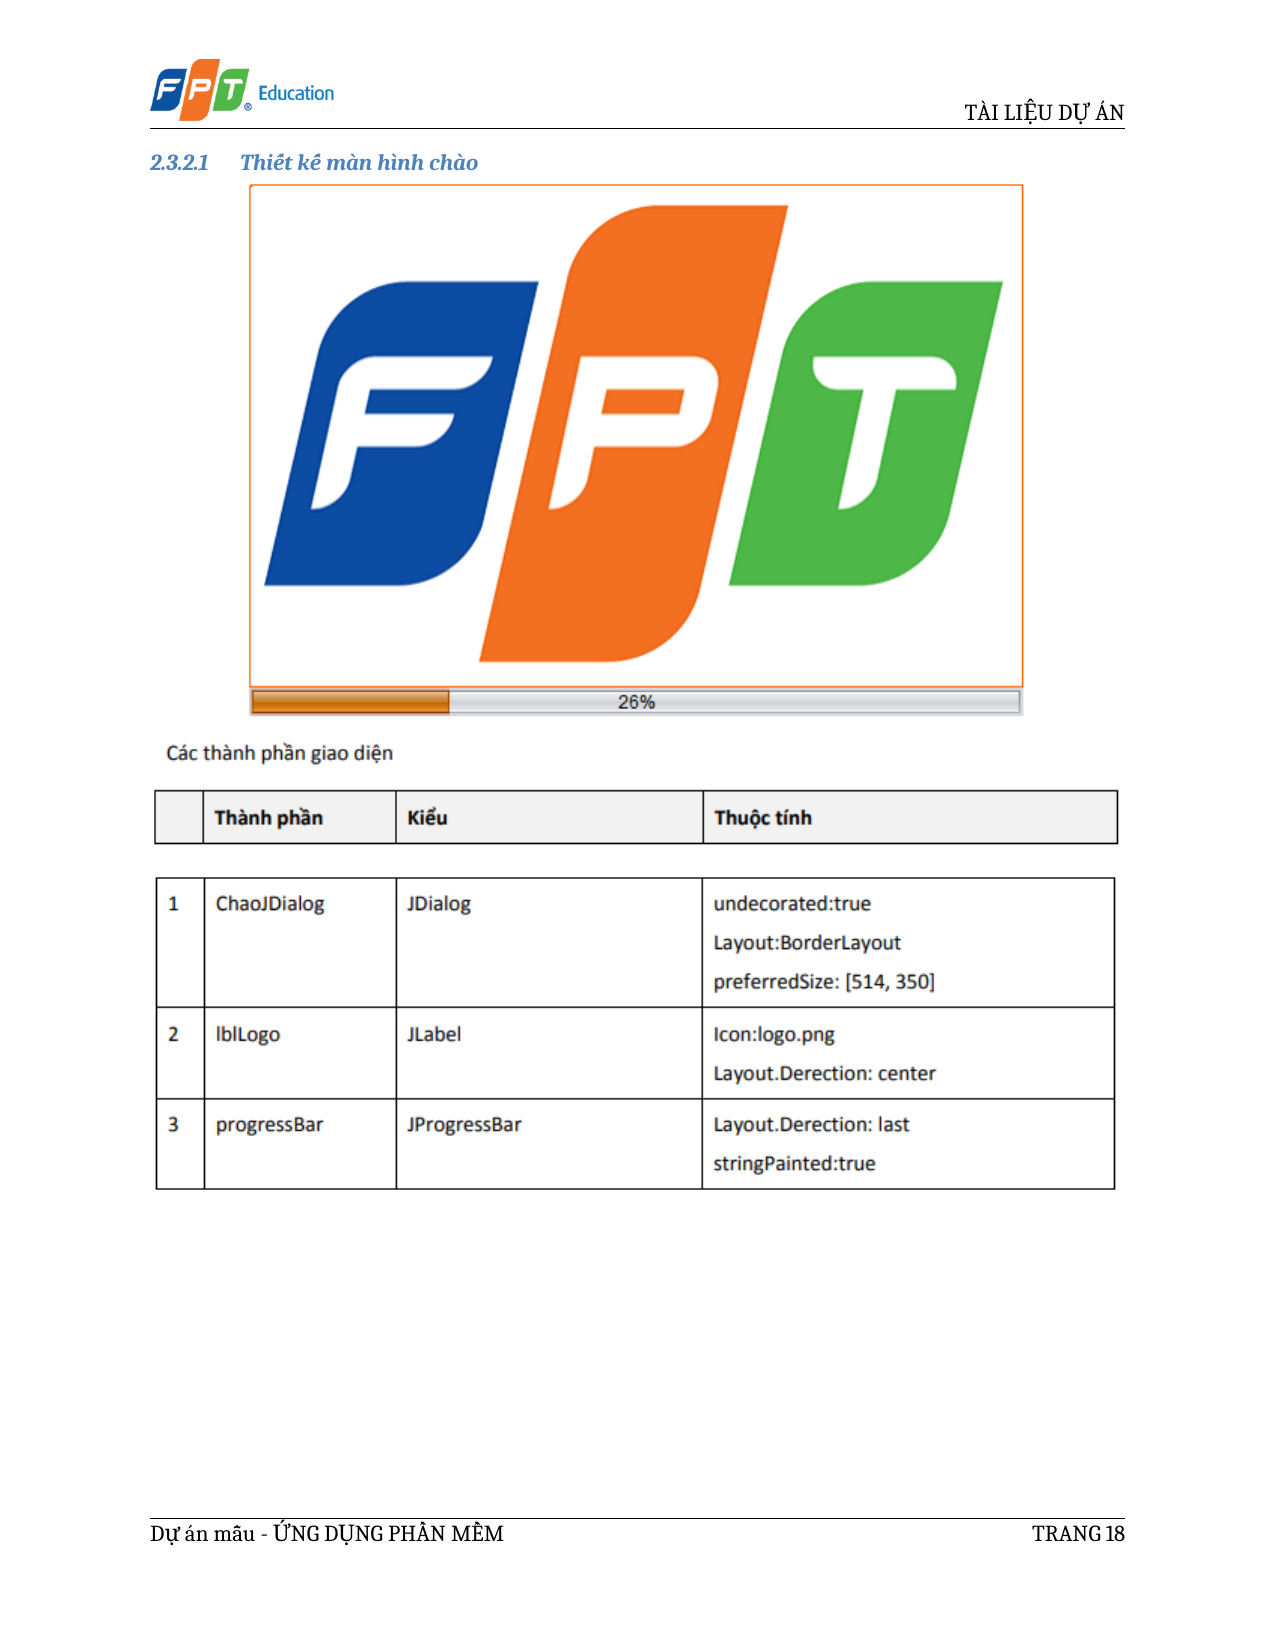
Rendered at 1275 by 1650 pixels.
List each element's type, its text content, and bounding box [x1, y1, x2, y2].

picture [150, 59, 336, 121]
picture [150, 873, 1125, 1196]
picture [150, 180, 1125, 849]
subtitle Thiết kế màn hình chào [150, 150, 1125, 176]
